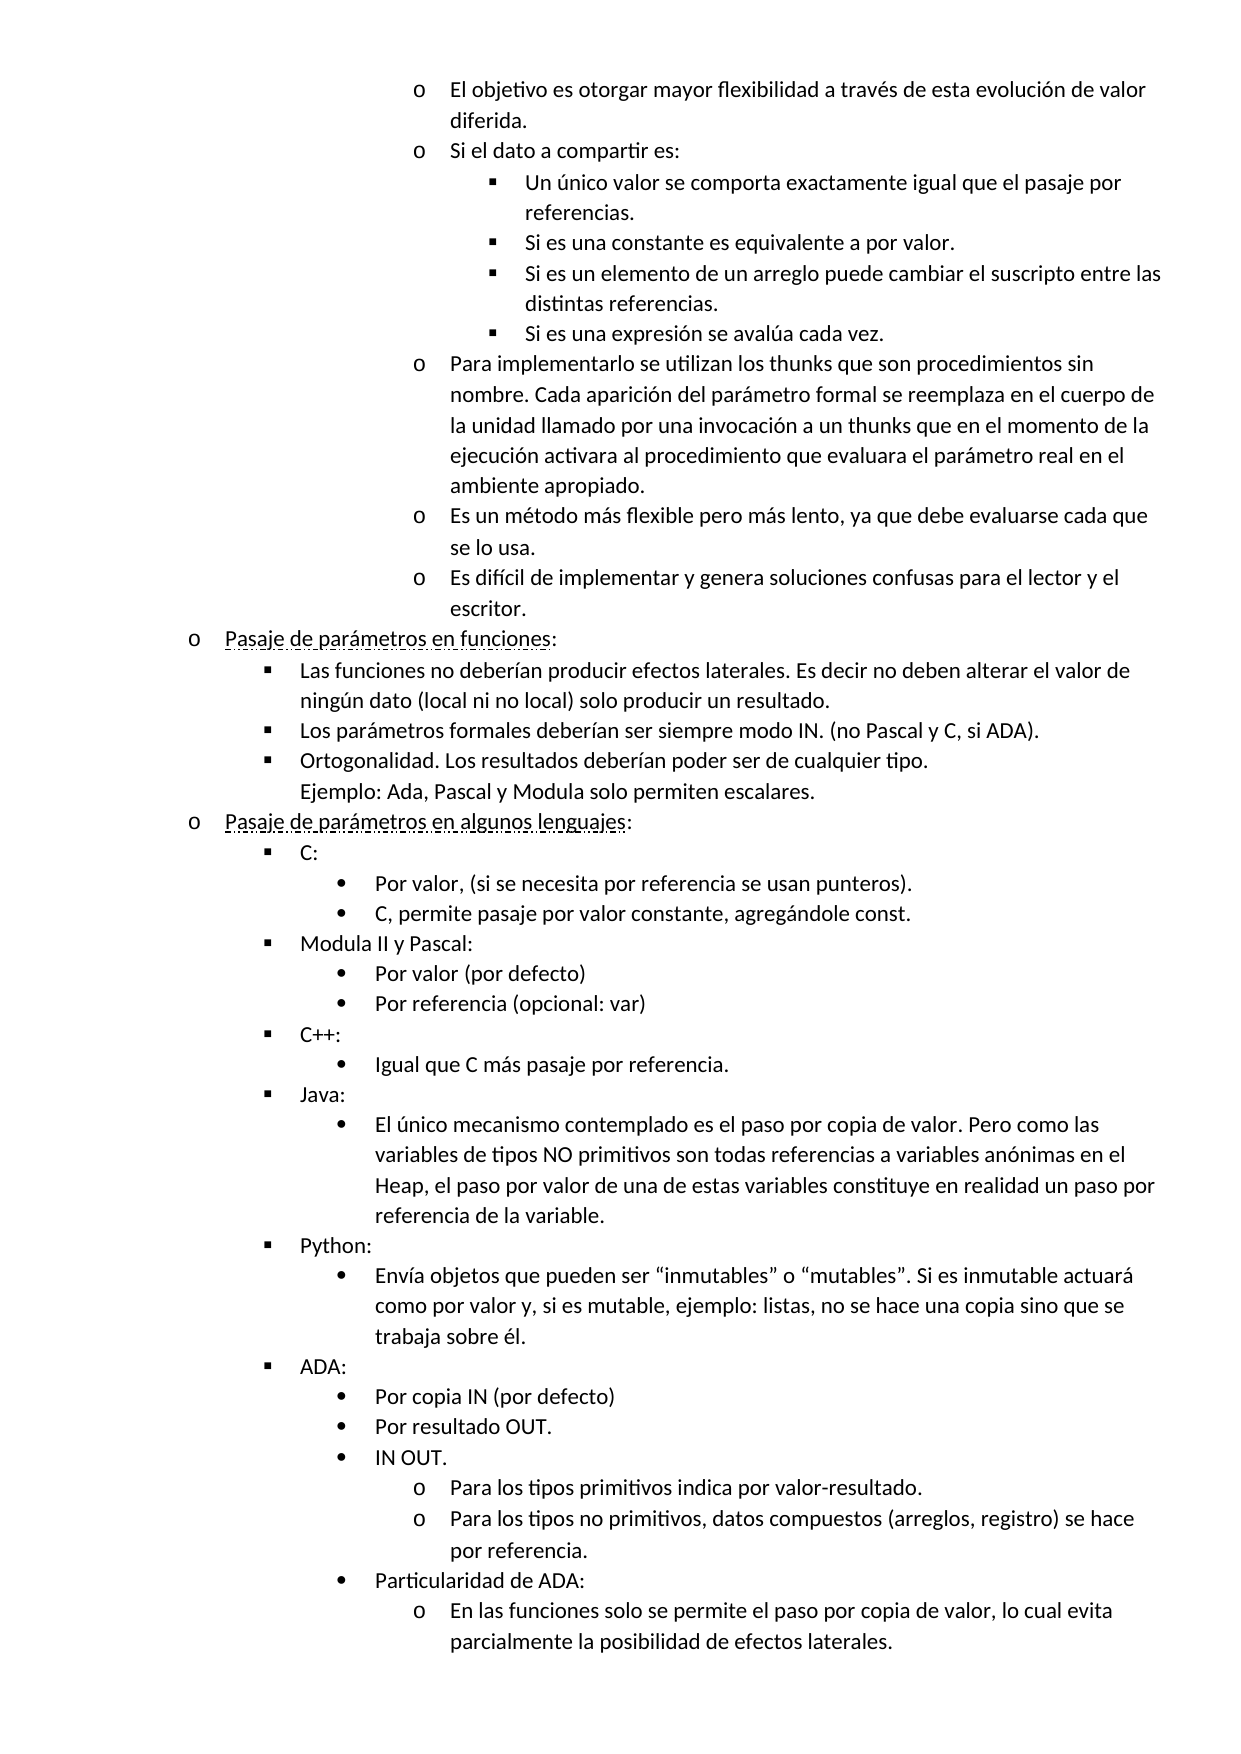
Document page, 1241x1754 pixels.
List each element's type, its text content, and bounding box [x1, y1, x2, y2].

list Por valor (por defecto) [337, 959, 1165, 987]
list El objetivo es otorgar mayor flexibilidad a través de esta evolución de valor diferida. [412, 75, 1165, 134]
list Igual que C más pasaje por referencia. [337, 1050, 1165, 1078]
list Pasaje de parámetros en algunos lenguajes: [187, 807, 1165, 836]
list Si el dato a compartir es: [412, 137, 1165, 166]
list Por valor, (si se necesita por referencia se usan punteros). [337, 869, 1165, 897]
list Si es una expresión se avalúa cada vez. [487, 319, 1165, 347]
list IN OUT. [337, 1443, 1165, 1471]
list Es difícil de implementar y genera soluciones confusas para el lector y el escritor. [412, 563, 1165, 622]
list Los parámetros formales deberían ser siempre modo IN. (no Pascal y C, si ADA). [262, 716, 1165, 744]
list C: [262, 838, 1165, 867]
list Particularidad de ADA: [337, 1566, 1165, 1594]
list Por referencia (opcional: var) [337, 989, 1165, 1018]
list Para implementarlo se utilizan los thunks que son procedimientos sin nombre. Cada aparición del parámetro formal se reemplaza en el cuerpo de la unidad llamado por una invocación a un thunks que en el momento de la ejecución activara al procedimiento que evaluara el parámetro real en el ambiente apropiado. [412, 349, 1165, 499]
list Si es un elemento de un arreglo puede cambiar el suscripto entre las distintas referencias. [487, 259, 1165, 317]
list Es un método más flexible pero más lento, ya que debe evaluarse cada que se lo usa. [412, 501, 1165, 561]
list C++: [262, 1020, 1165, 1048]
list Modula II y Pascal: [262, 929, 1165, 957]
list Si es una constante es equivalente a por valor. [487, 228, 1165, 256]
list Pasaje de parámetros en funciones: [187, 624, 1165, 654]
list Las funciones no deberían producir efectos laterales. Es decir no deben alterar el valor de ningún dato (local ni no local) solo producir un resultado. [262, 656, 1165, 714]
list Por resultado OUT. [337, 1412, 1165, 1441]
list Envía objetos que pueden ser “inmutables” o “mutables”. Si es inmutable actuará como por valor y, si es mutable, ejemplo: listas, no se hace una copia sino que se trabaja sobre él. [337, 1261, 1165, 1350]
list Ortogonalidad. Los resultados deberían poder ser de cualquier tipo. [262, 747, 1165, 775]
list El único mecanismo contemplado es el paso por copia de valor. Pero como las variables de tipos NO primitivos son todas referencias a variables anónimas en el Heap, el paso por valor de una de estas variables constituye en realidad un paso por referencia de la variable. [337, 1110, 1165, 1229]
list ADA: [262, 1352, 1165, 1380]
list Para los tipos primitivos indica por valor-resultado. [412, 1473, 1165, 1502]
list C, permite pasaje por valor constante, agregándole const. [337, 899, 1165, 927]
list Por copia IN (por defecto) [337, 1382, 1165, 1410]
list Un único valor se comporta exactamente igual que el pasaje por referencias. [487, 168, 1165, 226]
list Ejemplo: Ada, Pascal y Modula solo permiten escalares. [300, 777, 1165, 805]
list En las funciones solo se permite el paso por copia de valor, lo cual evita parcialmente la posibilidad de efectos laterales. [412, 1596, 1165, 1656]
list Java: [262, 1080, 1165, 1108]
list Para los tipos no primitivos, datos compuestos (arreglos, registro) se hace por referencia. [412, 1504, 1165, 1564]
list Python: [262, 1231, 1165, 1259]
